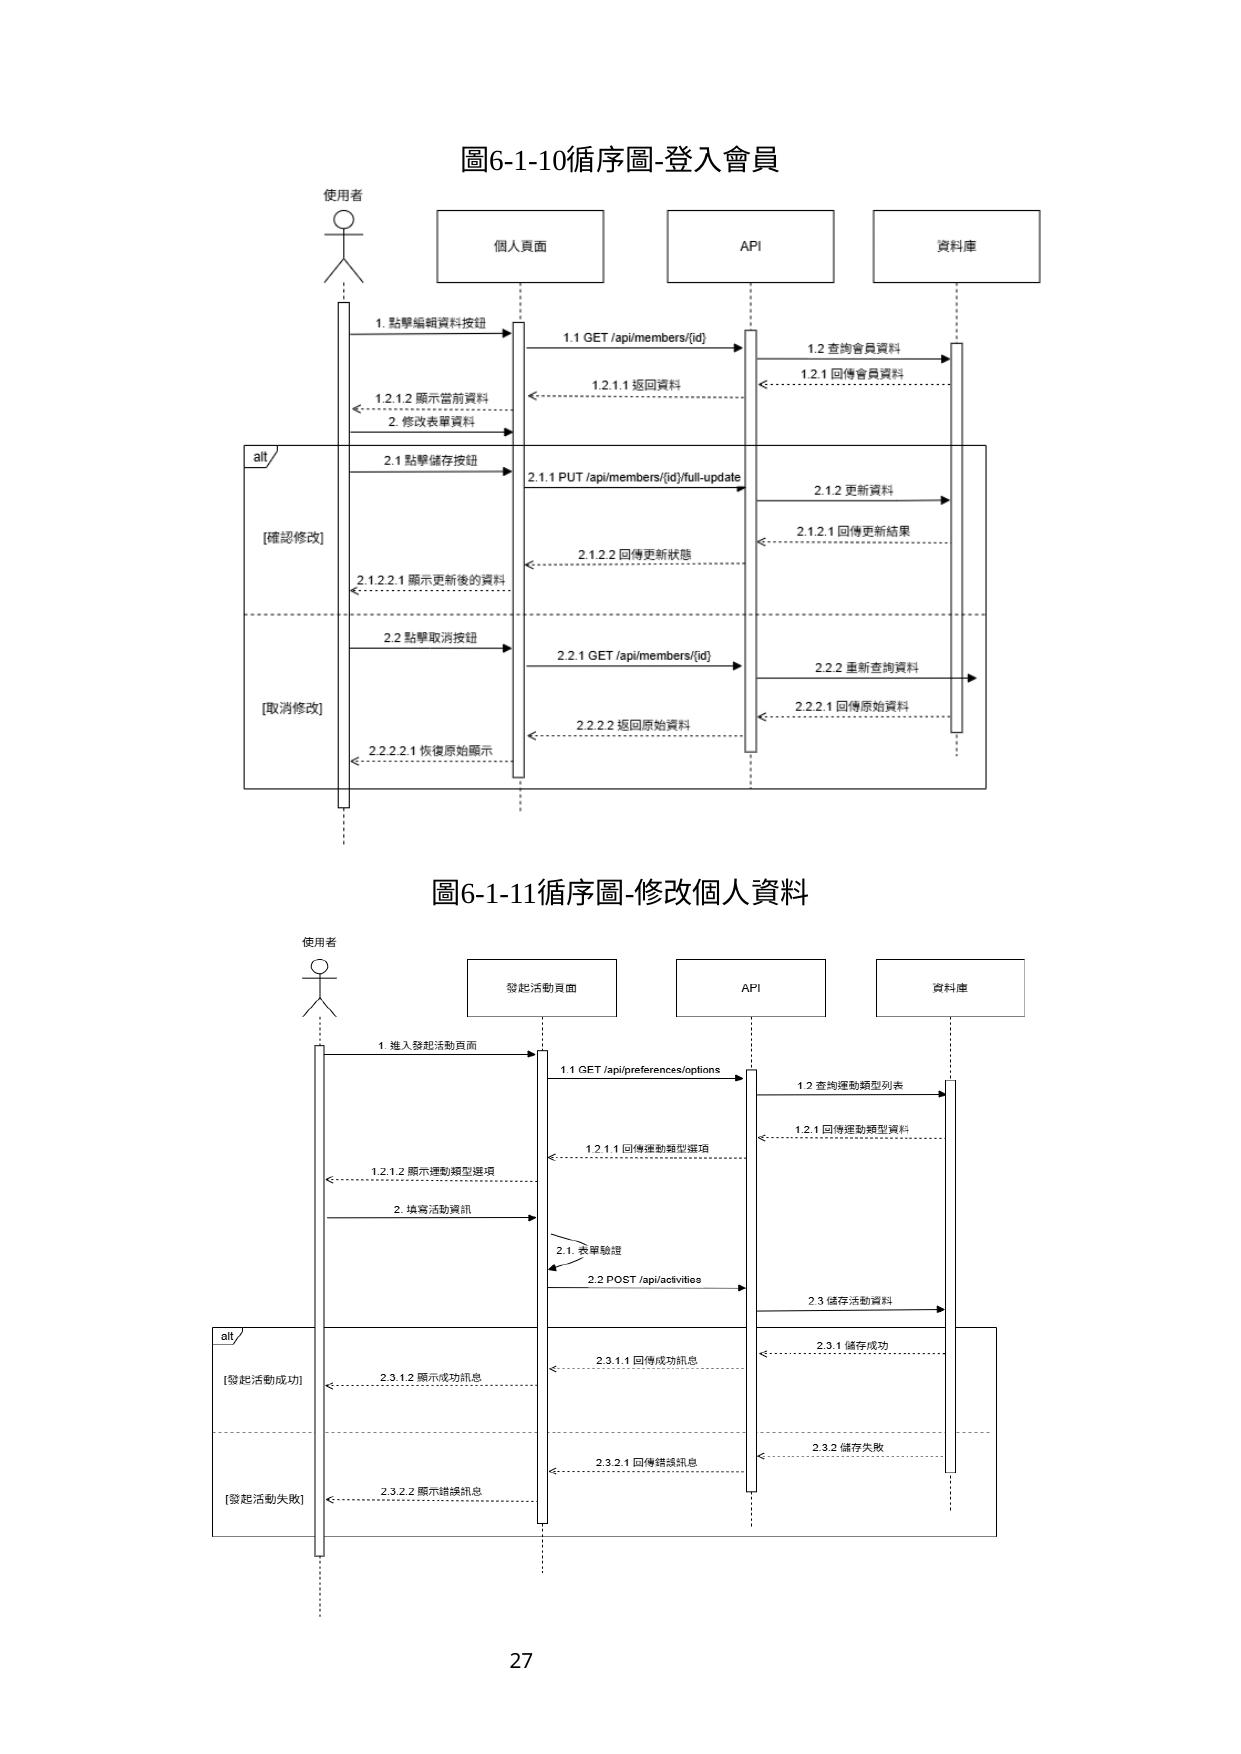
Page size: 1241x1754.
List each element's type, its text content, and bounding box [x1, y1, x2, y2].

picture [237, 179, 1067, 863]
picture [205, 929, 1025, 1617]
